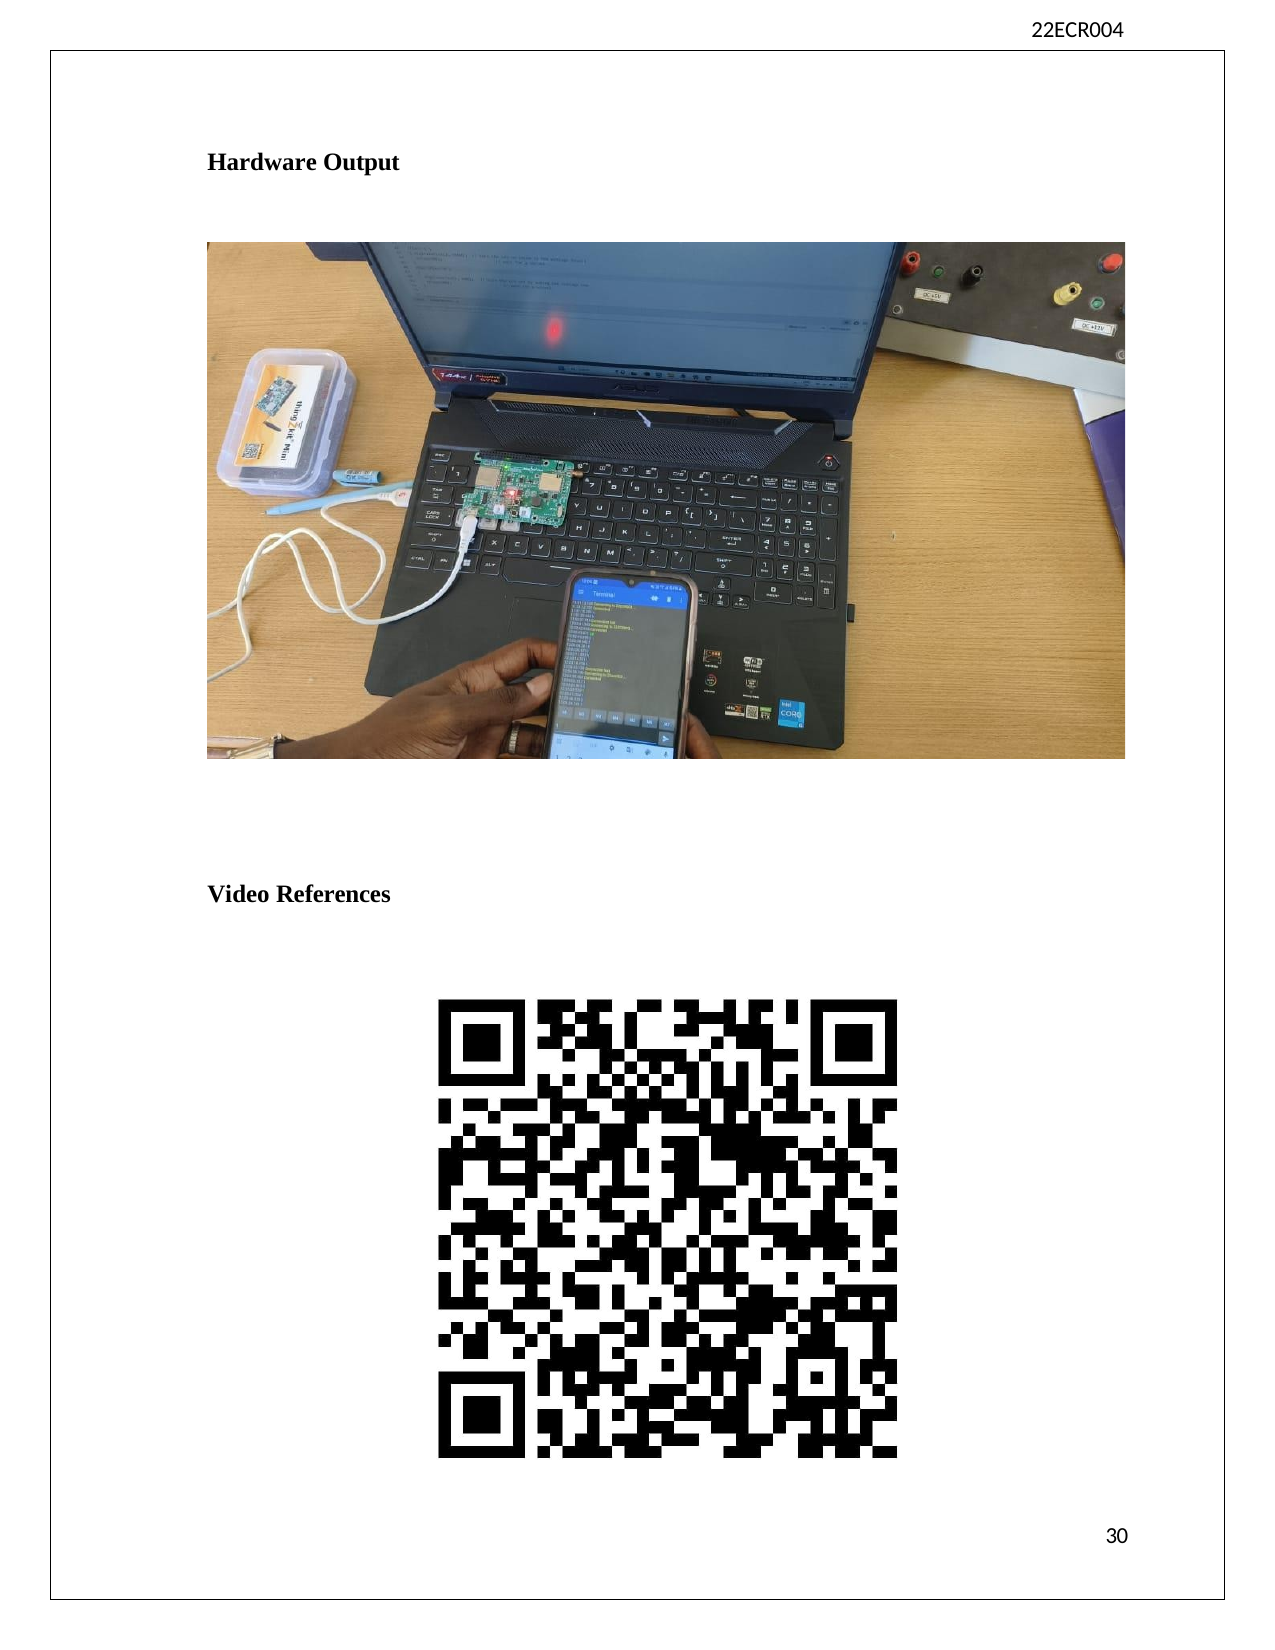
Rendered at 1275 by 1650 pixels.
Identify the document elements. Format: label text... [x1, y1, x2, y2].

picture [436, 997, 899, 1460]
text Hardware Output [207, 147, 1187, 175]
picture [207, 242, 1126, 759]
text Video References [207, 879, 1187, 908]
